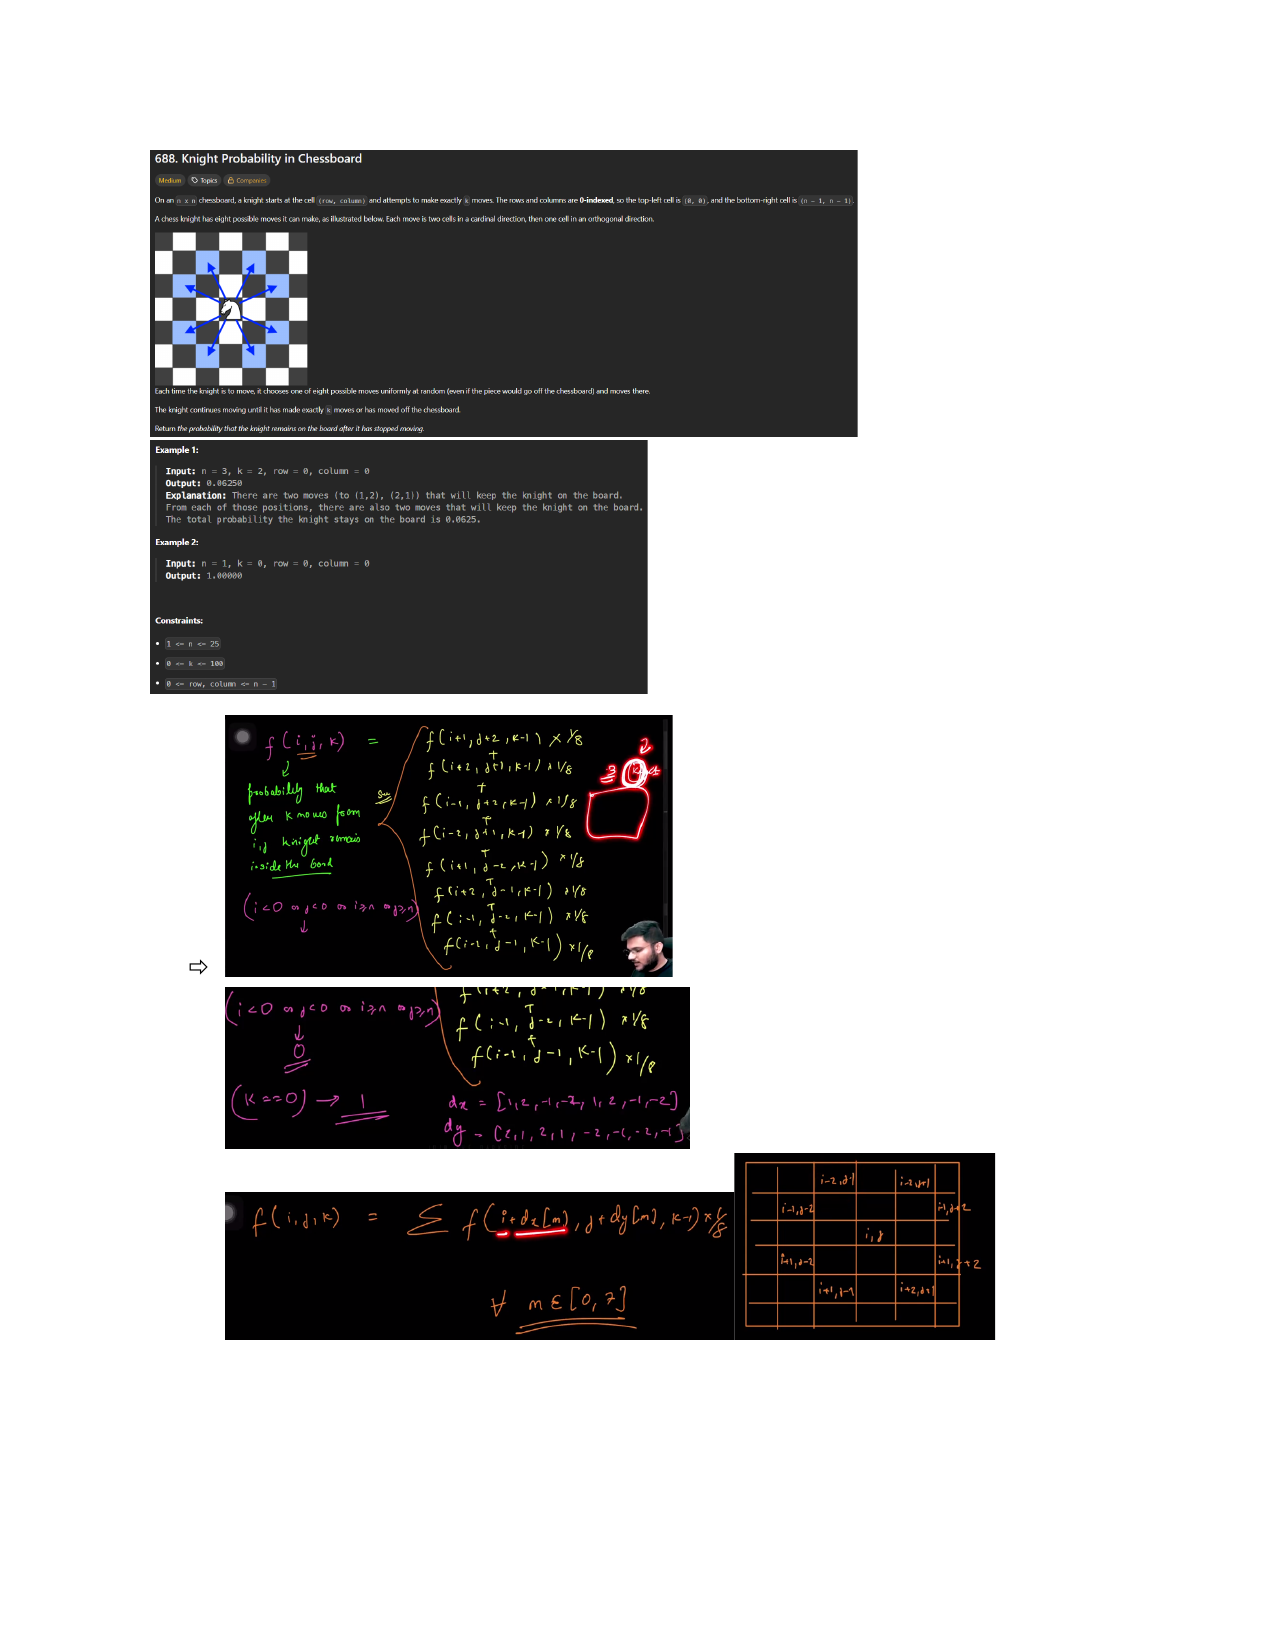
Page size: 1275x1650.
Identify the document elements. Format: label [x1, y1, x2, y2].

picture [225, 1153, 996, 1340]
picture [225, 987, 690, 1149]
picture [150, 440, 648, 694]
picture [225, 715, 673, 977]
picture [150, 150, 858, 437]
